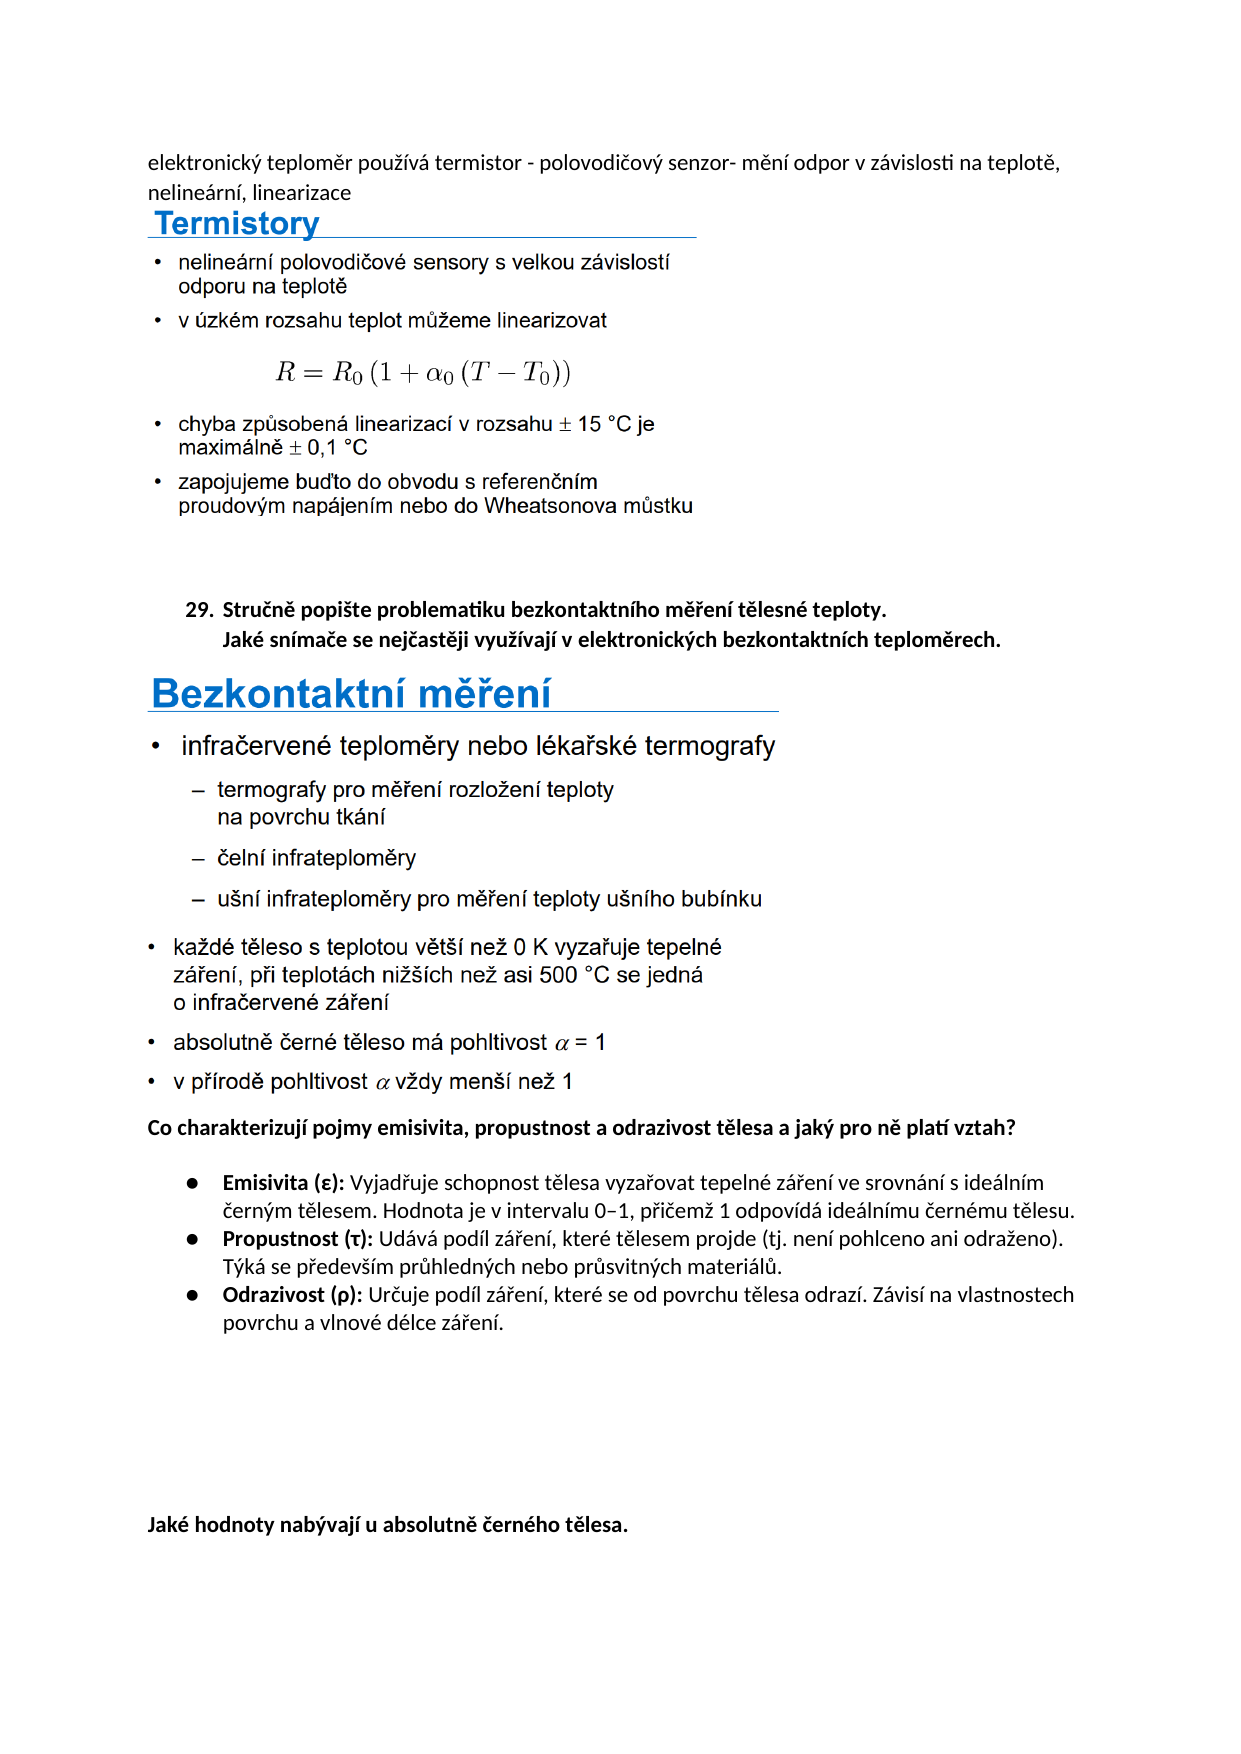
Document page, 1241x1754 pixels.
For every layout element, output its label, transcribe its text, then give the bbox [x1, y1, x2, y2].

text Jaké hodnoty nabývají u absolutně černého tělesa. [148, 1389, 1093, 1538]
list Stručně popište problematiku bezkontaktního měření tělesné teploty. Jaké snímače se nejčastěji využívají v elektronických bezkontaktních teploměrech. [185, 595, 1093, 653]
text elektronický teploměr používá termistor - polovodičový senzor- mění odpor v závislosti na teplotě, nelineární, linearizace [148, 148, 1093, 206]
picture [147, 933, 725, 1094]
picture [147, 208, 697, 516]
list Propustnost (τ): Udává podíl záření, které tělesem projde (tj. není pohlceno ani odraženo). Týká se především průhledných nebo průsvitných materiálů. [185, 1224, 1093, 1280]
list Emisivita (ε): Vyjadřuje schopnost tělesa vyzařovat tepelné záření ve srovnání s ideálním černým tělesem. Hodnota je v intervalu 0–1, přičemž 1 odpovídá ideálnímu černému tělesu. [185, 1168, 1093, 1224]
text Co charakterizují pojmy emisivita, propustnost a odrazivost tělesa a jaký pro ně platí vztah? [148, 1113, 1093, 1141]
picture [147, 672, 779, 915]
list Odrazivost (ρ): Určuje podíl záření, které se od povrchu tělesa odrazí. Závisí na vlastnostech povrchu a vlnové délce záření. [185, 1280, 1093, 1364]
